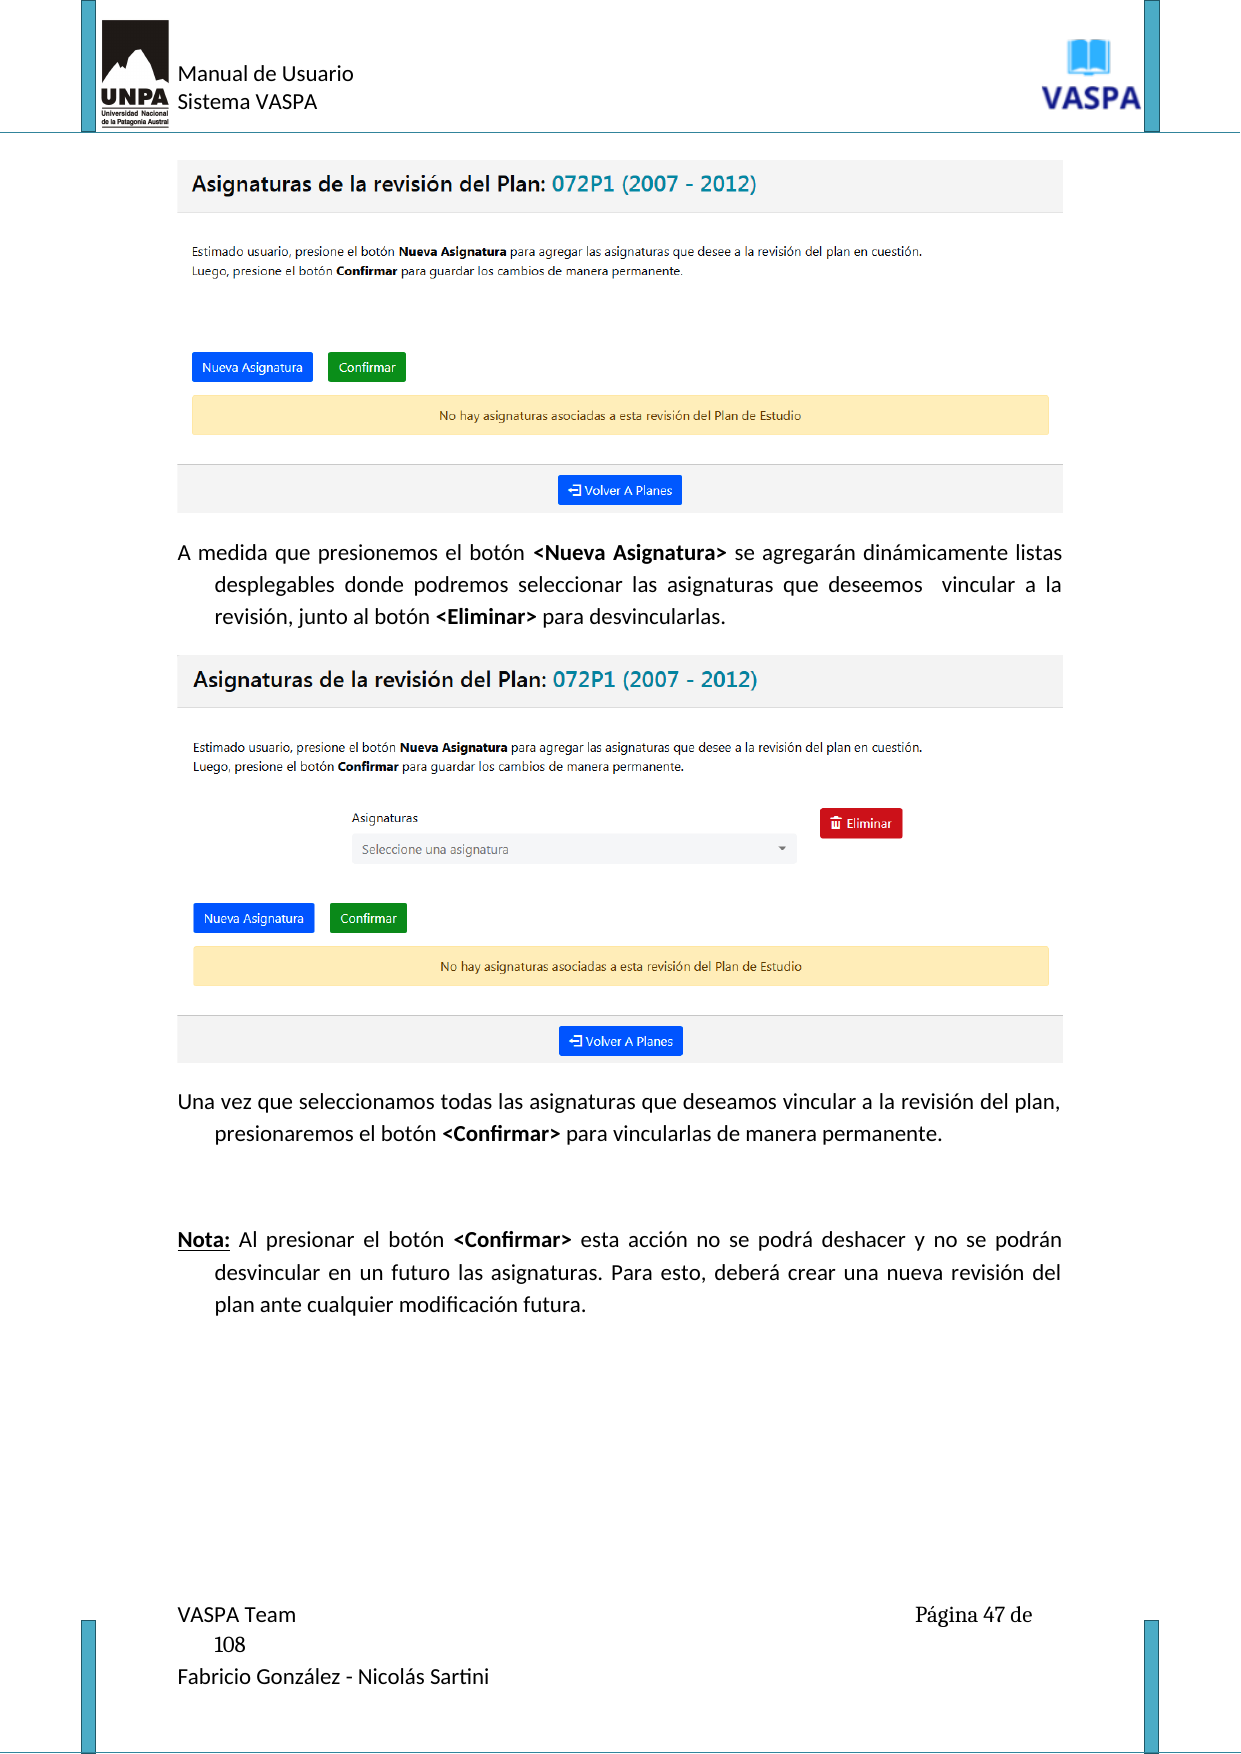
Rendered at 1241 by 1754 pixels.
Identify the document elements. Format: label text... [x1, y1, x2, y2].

picture [100, 18, 170, 129]
picture [1036, 19, 1146, 129]
text A medida que presionemos el botón <Nueva Asignatura> se agregarán dinámicamente listas desplegables donde podremos seleccionar las asignaturas que deseemos vincular a la revisión, junto al botón <Eliminar> para desvincularlas. [177, 538, 1063, 630]
text Una vez que seleccionamos todas las asignaturas que deseamos vincular a la revisión del plan, presionaremos el botón <Confirmar> para vincularlas de manera permanente. [177, 1087, 1063, 1147]
picture [177, 655, 1063, 1063]
text Nota: Al presionar el botón <Confirmar> esta acción no se podrá deshacer y no se podrán desvincular en un futuro las asignaturas. Para esto, deberá crear una nueva revisión del plan ante cualquier modificación futura. [177, 1226, 1063, 1318]
picture [177, 160, 1063, 513]
